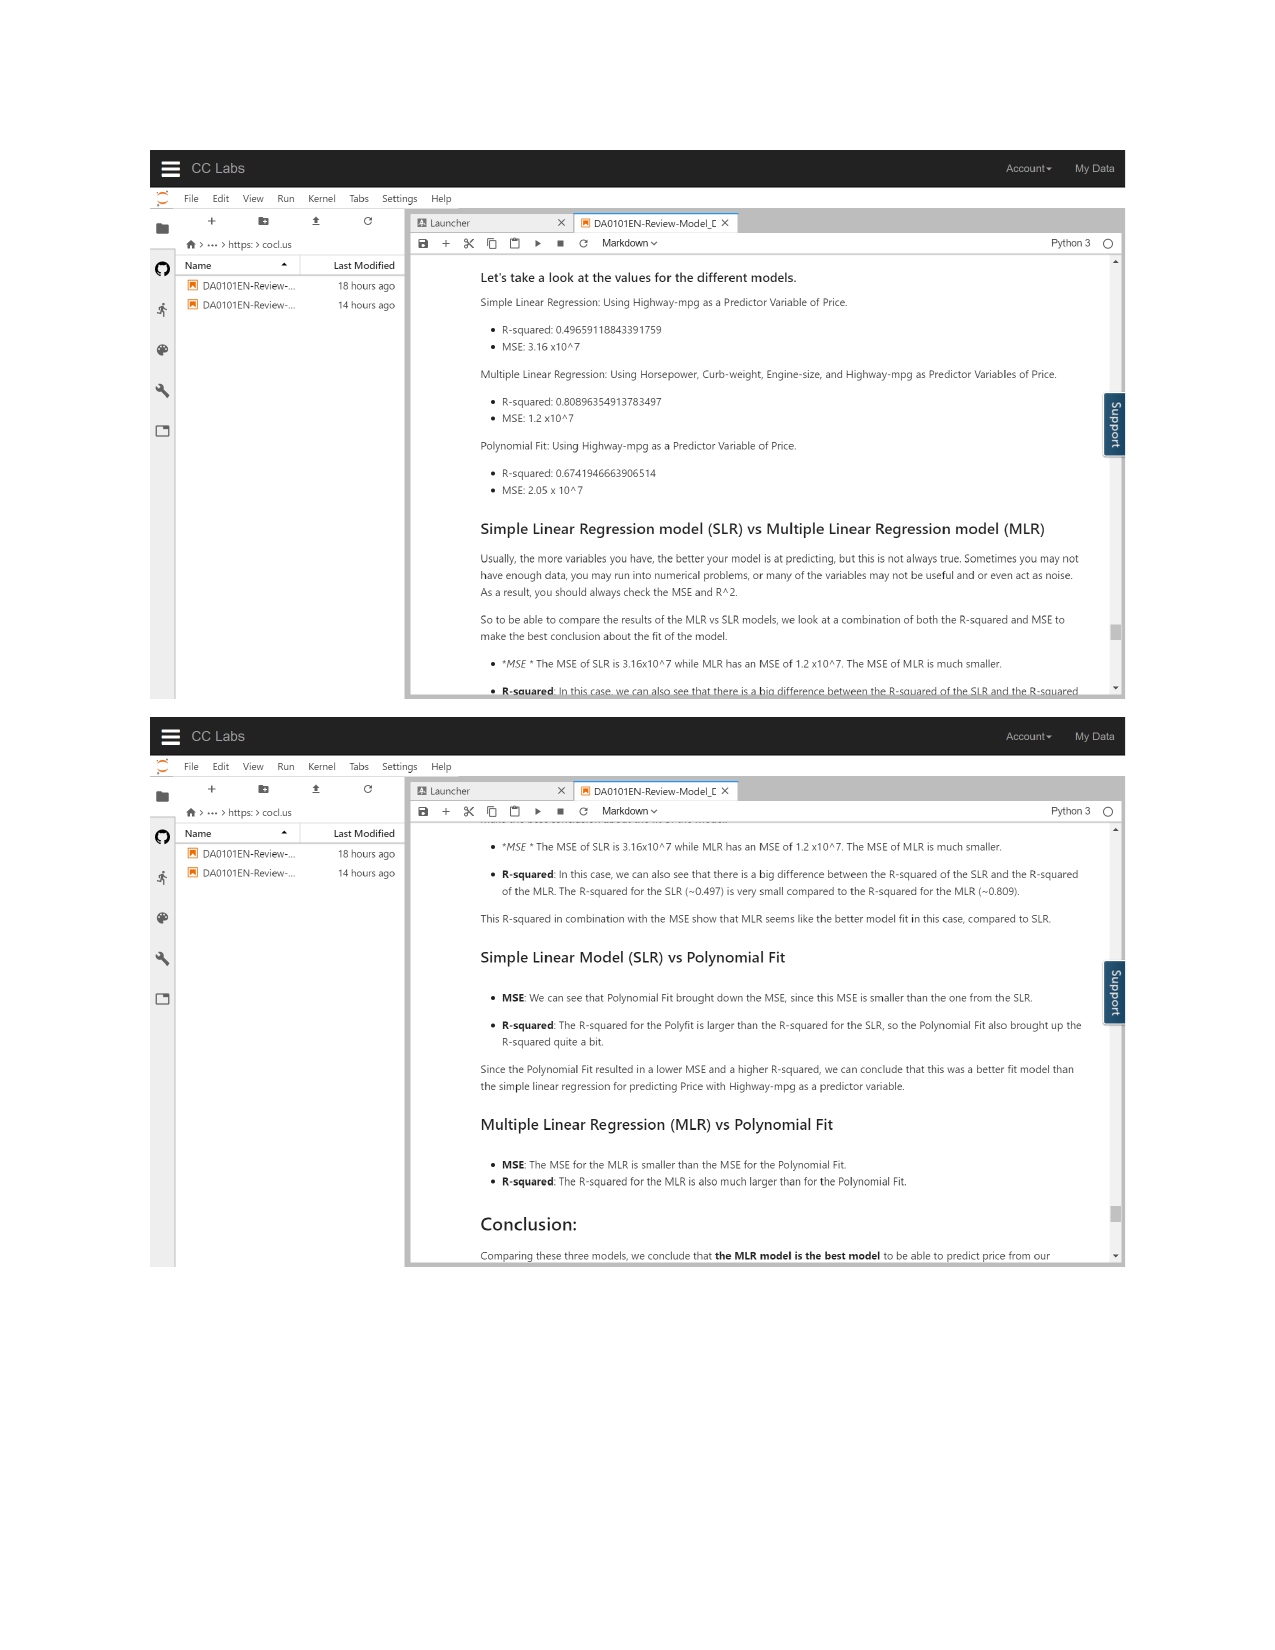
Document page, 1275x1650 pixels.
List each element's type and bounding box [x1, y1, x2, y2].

picture [150, 717, 1125, 1267]
picture [150, 150, 1125, 699]
